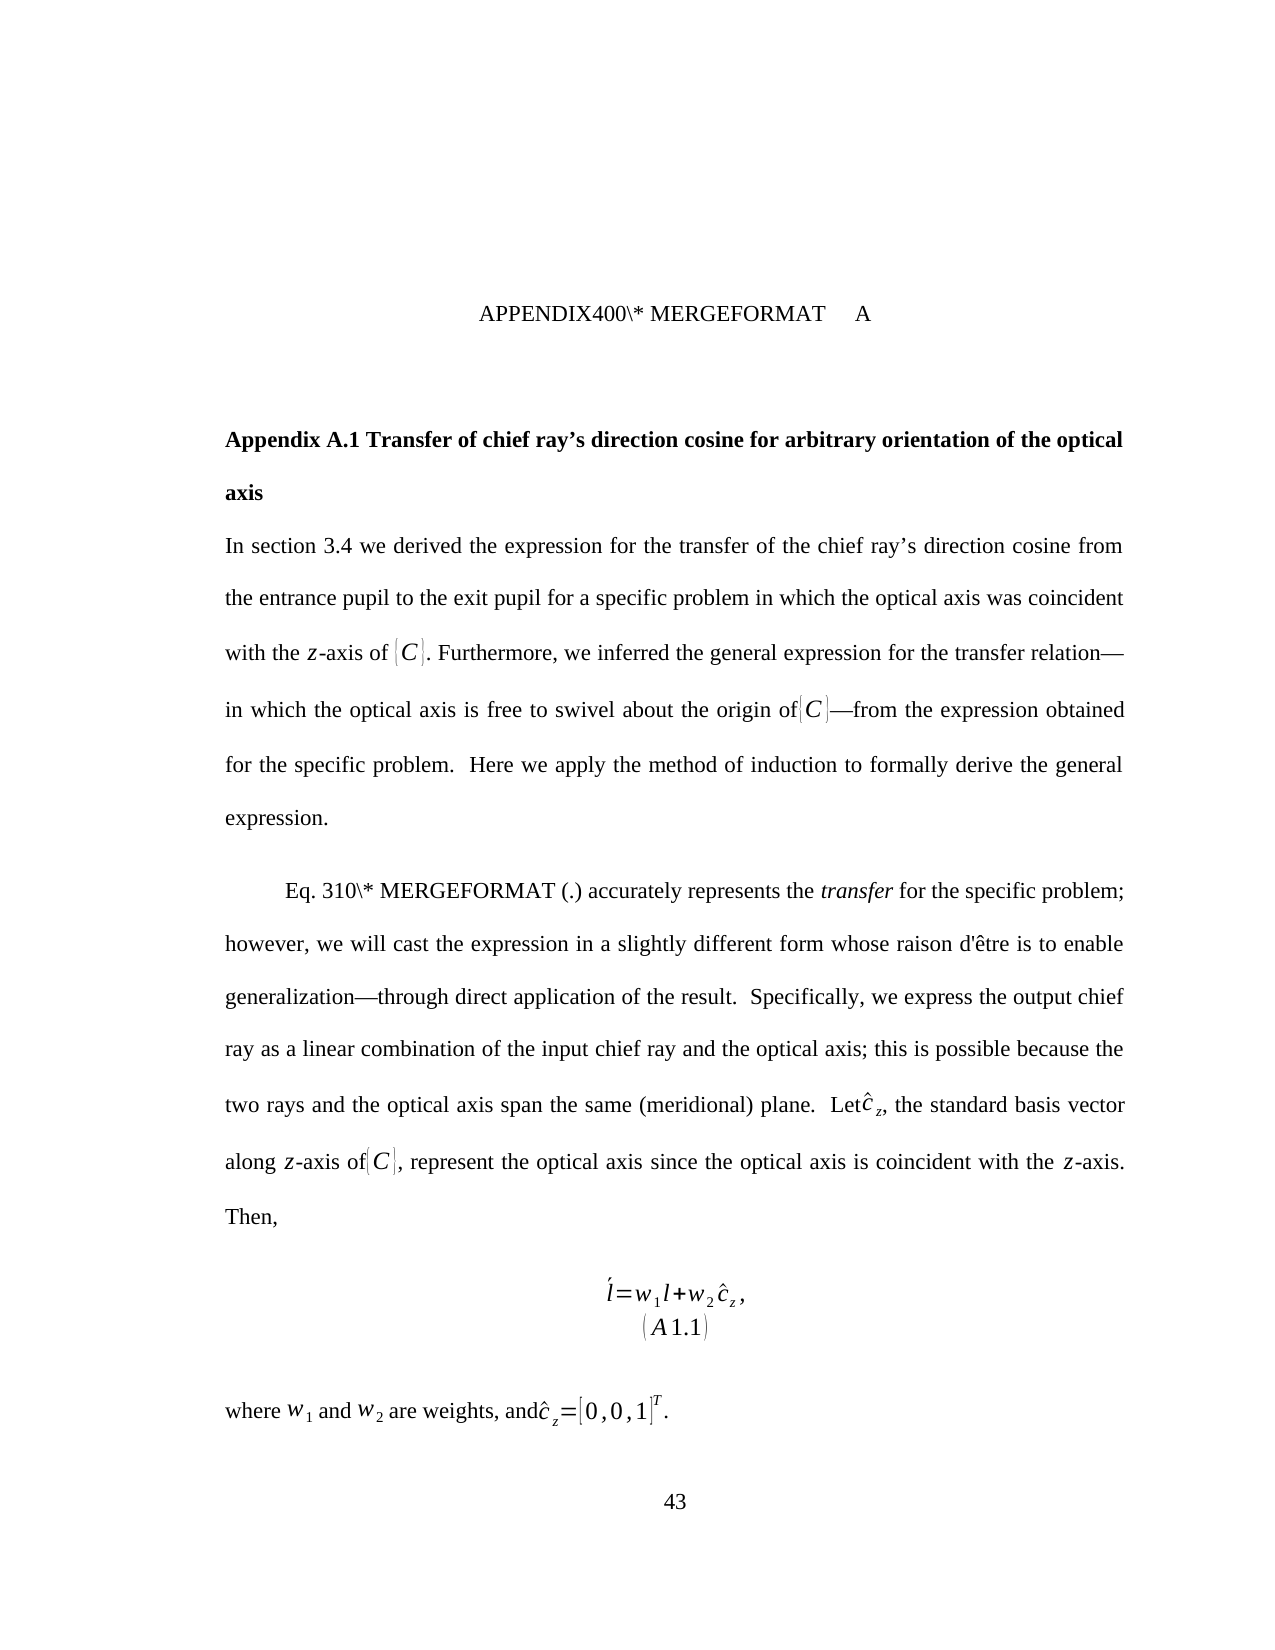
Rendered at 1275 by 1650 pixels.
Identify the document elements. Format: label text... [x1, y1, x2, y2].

text where and are weights, and. [225, 1392, 1125, 1429]
subtitle Appendix A.1 Transfer of chief ray’s direction cosine for arbitrary orientation of the optical axis [225, 426, 1125, 505]
text In section 3.4 we derived the expression for the transfer of the chief ray’s direction cosine from the entrance pupil to the exit pupil for a specific problem in which the optical axis was coincident with the -axis of . Furthermore, we inferred the general expression for the transfer relation—in which the optical axis is free to swivel about the origin of—from the expression obtained for the specific problem. Here we apply the method of induction to formally derive the general expression. [225, 532, 1125, 830]
subtitle APPENDIX A [225, 300, 1125, 326]
text Eq. (3.10) accurately represents the transfer for the specific problem; however, we will cast the expression in a slightly different form whose raison d'être is to enable generalization—through direct application of the result. Specifically, we express the output chief ray as a linear combination of the input chief ray and the optical axis; this is possible because the two rays and the optical axis span the same (meridional) plane. Let, the standard basis vector along -axis of, represent the optical axis since the optical axis is coincident with the -axis. Then, [225, 877, 1125, 1229]
